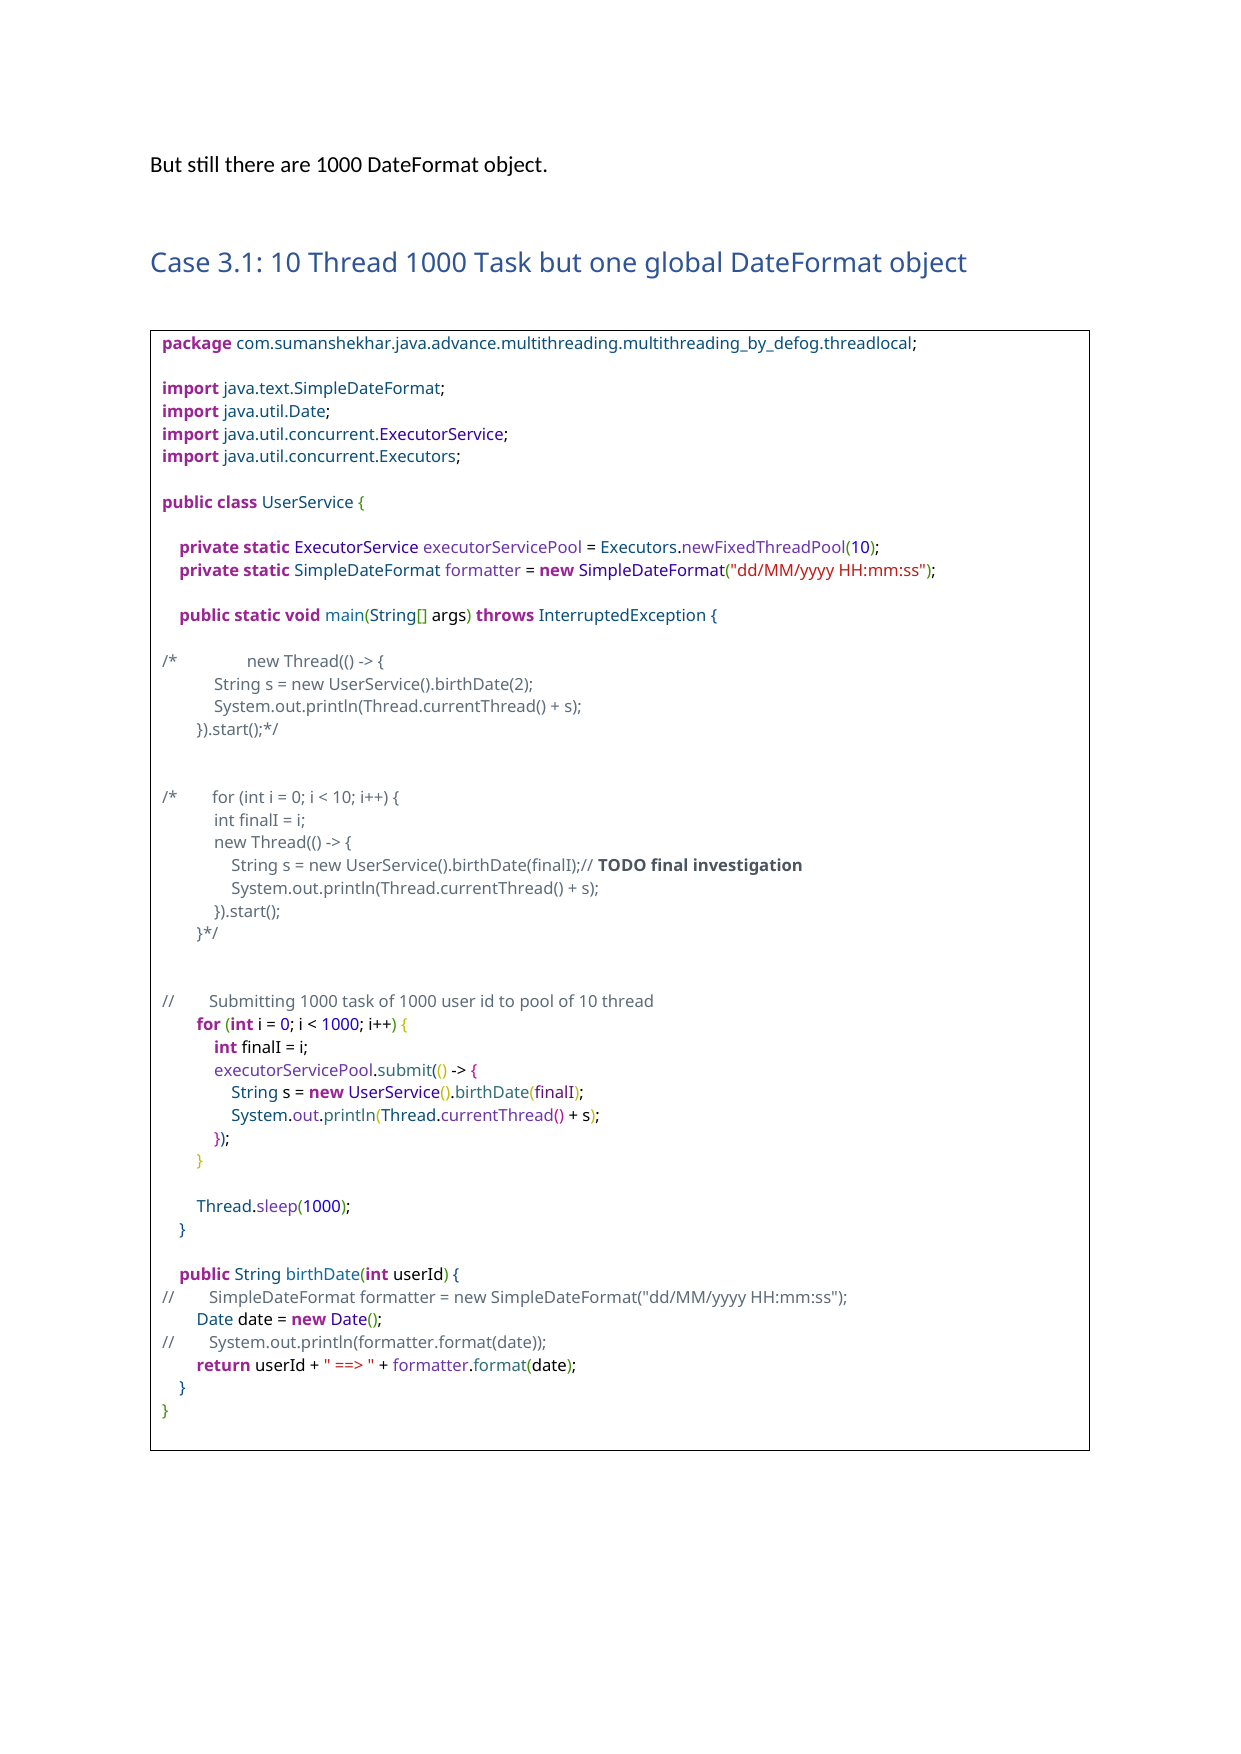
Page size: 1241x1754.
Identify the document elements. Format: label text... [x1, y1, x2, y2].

subtitle Case 3.1: 10 Thread 1000 Task but one global DateFormat object [150, 244, 1090, 281]
text But still there are 1000 DateFormat object. [150, 150, 1090, 178]
table_header package com.sumanshekhar.java.advance.multithreading.multithreading_by_defog.threadlocal; import java.text.SimpleDateFormat; import java.util.Date; import java.util.concurrent.ExecutorService; import java.util.concurrent.Executors; public class UserService { private static ExecutorService executorServicePool = Executors.newFixedThreadPool(10); private static SimpleDateFormat formatter = new SimpleDateFormat("dd/MM/yyyy HH:mm:ss"); public static void main(String[] args) throws InterruptedException { /* new Thread(() -> { String s = new UserService().birthDate(2); System.out.println(Thread.currentThread() + s); }).start();*/ /* for (int i = 0; i < 10; i++) { int finalI = i; new Thread(() -> { String s = new UserService().birthDate(finalI);// TODO final investigation System.out.println(Thread.currentThread() + s); }).start(); }*/ // Submitting 1000 task of 1000 user id to pool of 10 thread for (int i = 0; i < 1000; i++) { int finalI = i; executorServicePool.submit(() -> { String s = new UserService().birthDate(finalI); System.out.println(Thread.currentThread() + s); }); } Thread.sleep(1000); } public String birthDate(int userId) { // SimpleDateFormat formatter = new SimpleDateFormat("dd/MM/yyyy HH:mm:ss"); Date date = new Date(); // System.out.println(formatter.format(date)); return userId + " ==> " + formatter.format(date); } } [151, 331, 1089, 1449]
